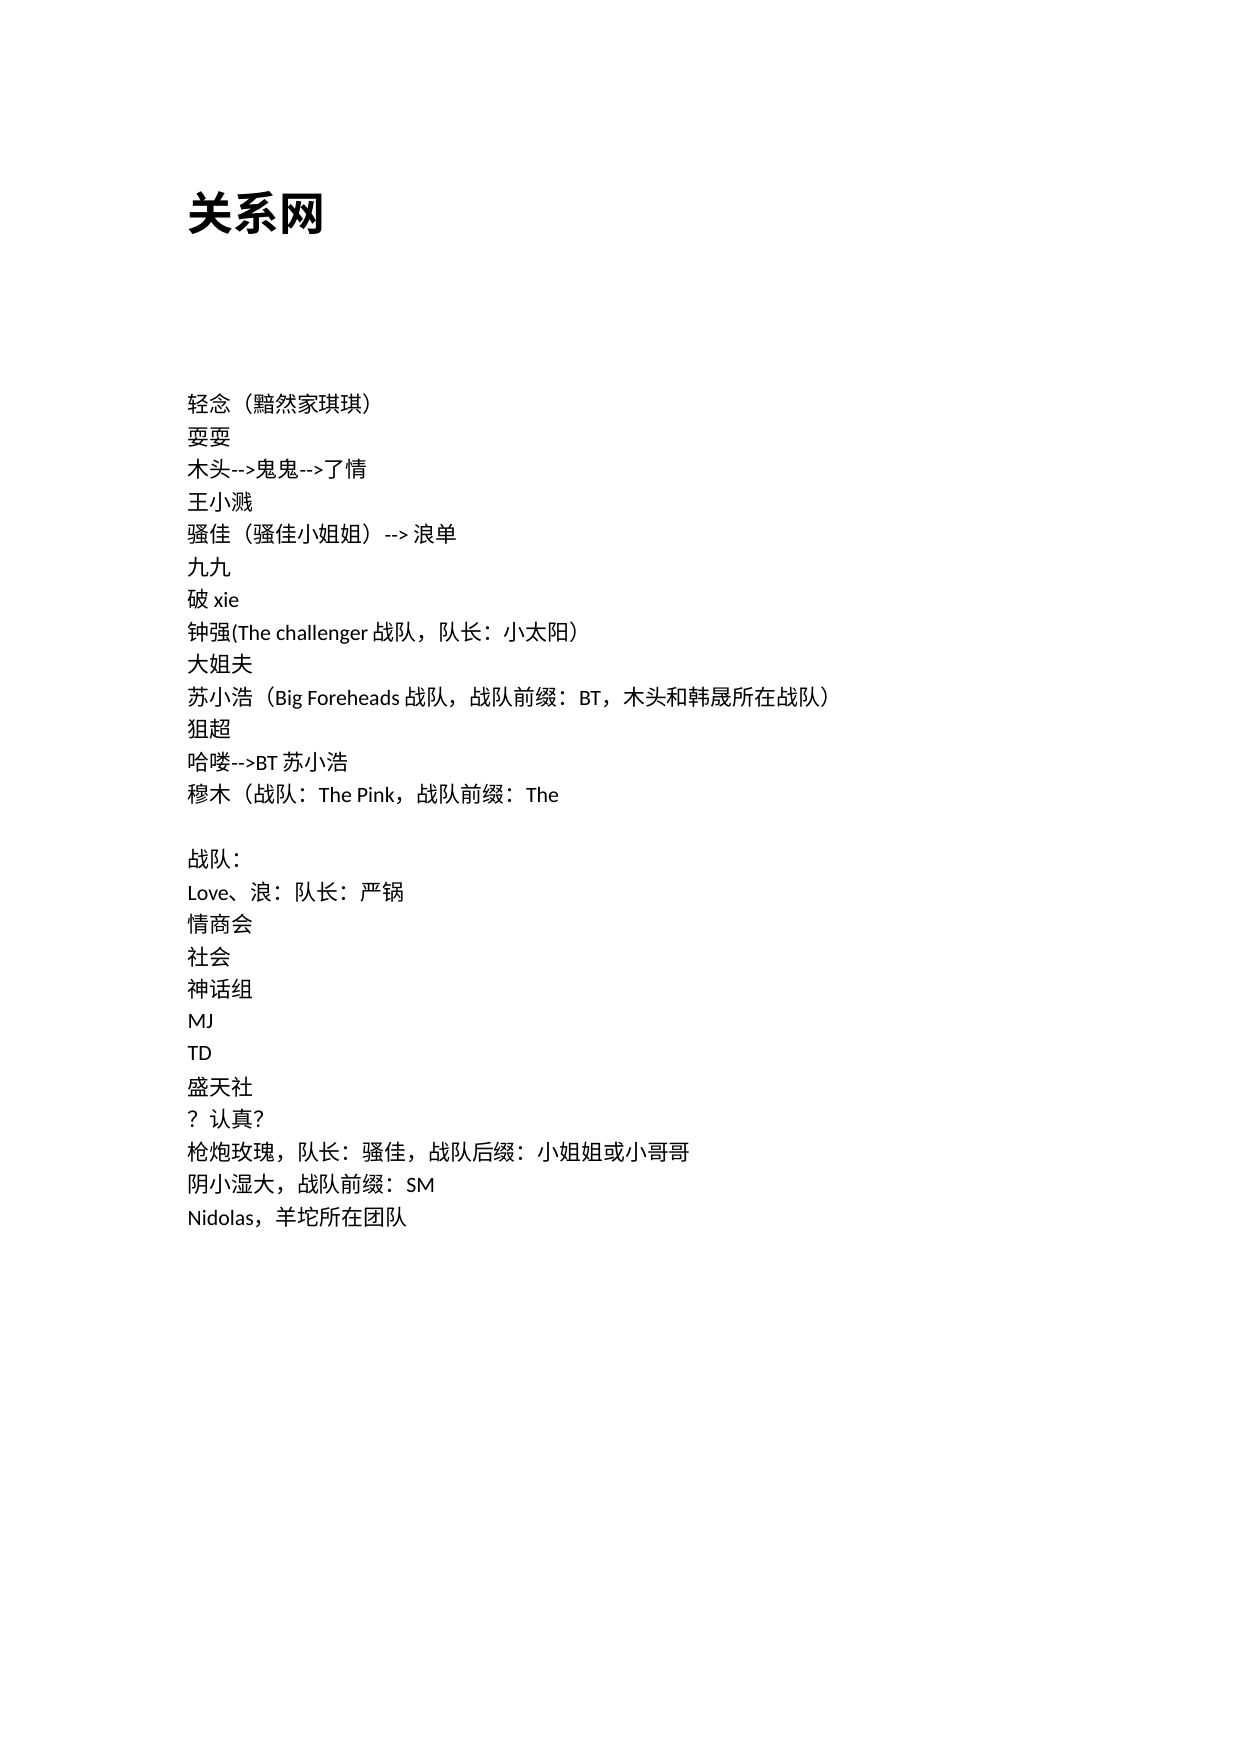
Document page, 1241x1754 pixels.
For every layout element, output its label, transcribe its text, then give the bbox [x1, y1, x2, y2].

text 社会 [187, 939, 1053, 972]
text 狙超 [187, 712, 1053, 744]
text 盛天社 [187, 1069, 1053, 1102]
text Nidolas，羊坨所在团队 [187, 1199, 1053, 1232]
text TD [187, 1037, 1053, 1069]
text 神话组 [187, 972, 1053, 1004]
text 大姐夫 [187, 647, 1053, 679]
subtitle 关系网 [187, 162, 1053, 259]
text 阴小湿大，战队前缀：SM [187, 1167, 1053, 1199]
text 骚佳（骚佳小姐姐）--> 浪单 [187, 517, 1053, 549]
text Love、浪：队长：严锅 情商会 [187, 874, 1053, 939]
text 木头-->鬼鬼-->了情 [187, 452, 1053, 484]
text ？认真？ [187, 1102, 1053, 1134]
text 耍耍 [187, 419, 1053, 452]
text 钟强(The challenger战队，队长：小太阳） [187, 614, 1053, 647]
text 王小溅 [187, 484, 1053, 517]
text 轻念（黯然家琪琪） [187, 387, 1053, 419]
text 战队： [187, 842, 1053, 874]
text 枪炮玫瑰，队长：骚佳，战队后缀：小姐姐或小哥哥 [187, 1134, 1053, 1167]
text 破xie [187, 582, 1053, 614]
text MJ [187, 1004, 1053, 1037]
text 哈喽-->BT 苏小浩 [187, 744, 1053, 777]
text 苏小浩（Big Foreheads战队，战队前缀：BT，木头和韩晟所在战队） [187, 679, 1053, 712]
text 穆木（战队：The Pink，战队前缀：The [187, 777, 1053, 809]
text 九九 [187, 549, 1053, 582]
